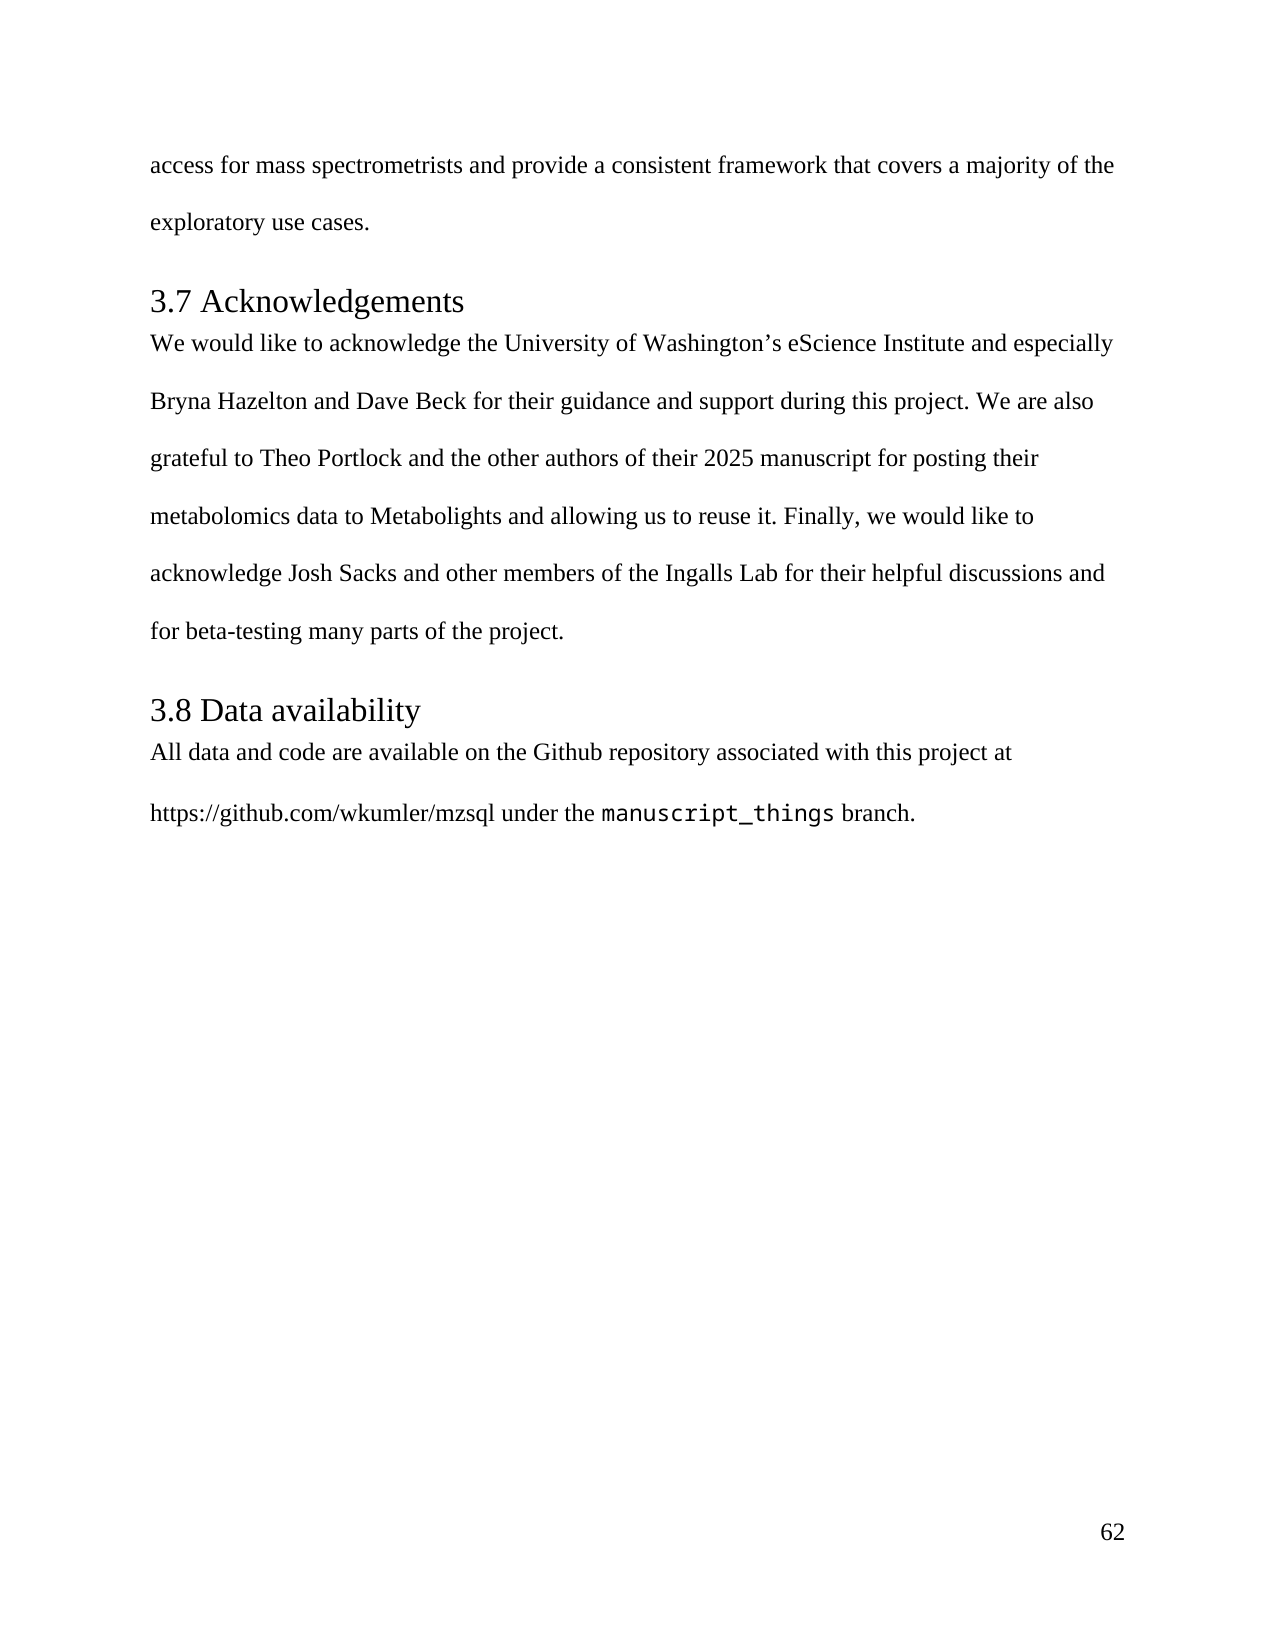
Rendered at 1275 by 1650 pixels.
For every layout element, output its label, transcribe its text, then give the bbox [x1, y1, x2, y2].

subtitle 3.7 Acknowledgements [150, 282, 1125, 320]
subtitle 3.8 Data availability [150, 690, 1125, 728]
text All data and code are available on the Github repository associated with this project at https://github.com/wkumler/mzsql under the manuscript_things branch. [150, 737, 1125, 828]
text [150, 150, 1125, 236]
text We would like to acknowledge the University of Washington’s eScience Institute and especially Bryna Hazelton and Dave Beck for their guidance and support during this project. We are also grateful to Theo Portlock and the other authors of their 2025 manuscript for posting their metabolomics data to Metabolights and allowing us to reuse it. Finally, we would like to acknowledge Josh Sacks and other members of the Ingalls Lab for their helpful discussions and for beta-testing many parts of the project. [150, 328, 1125, 644]
